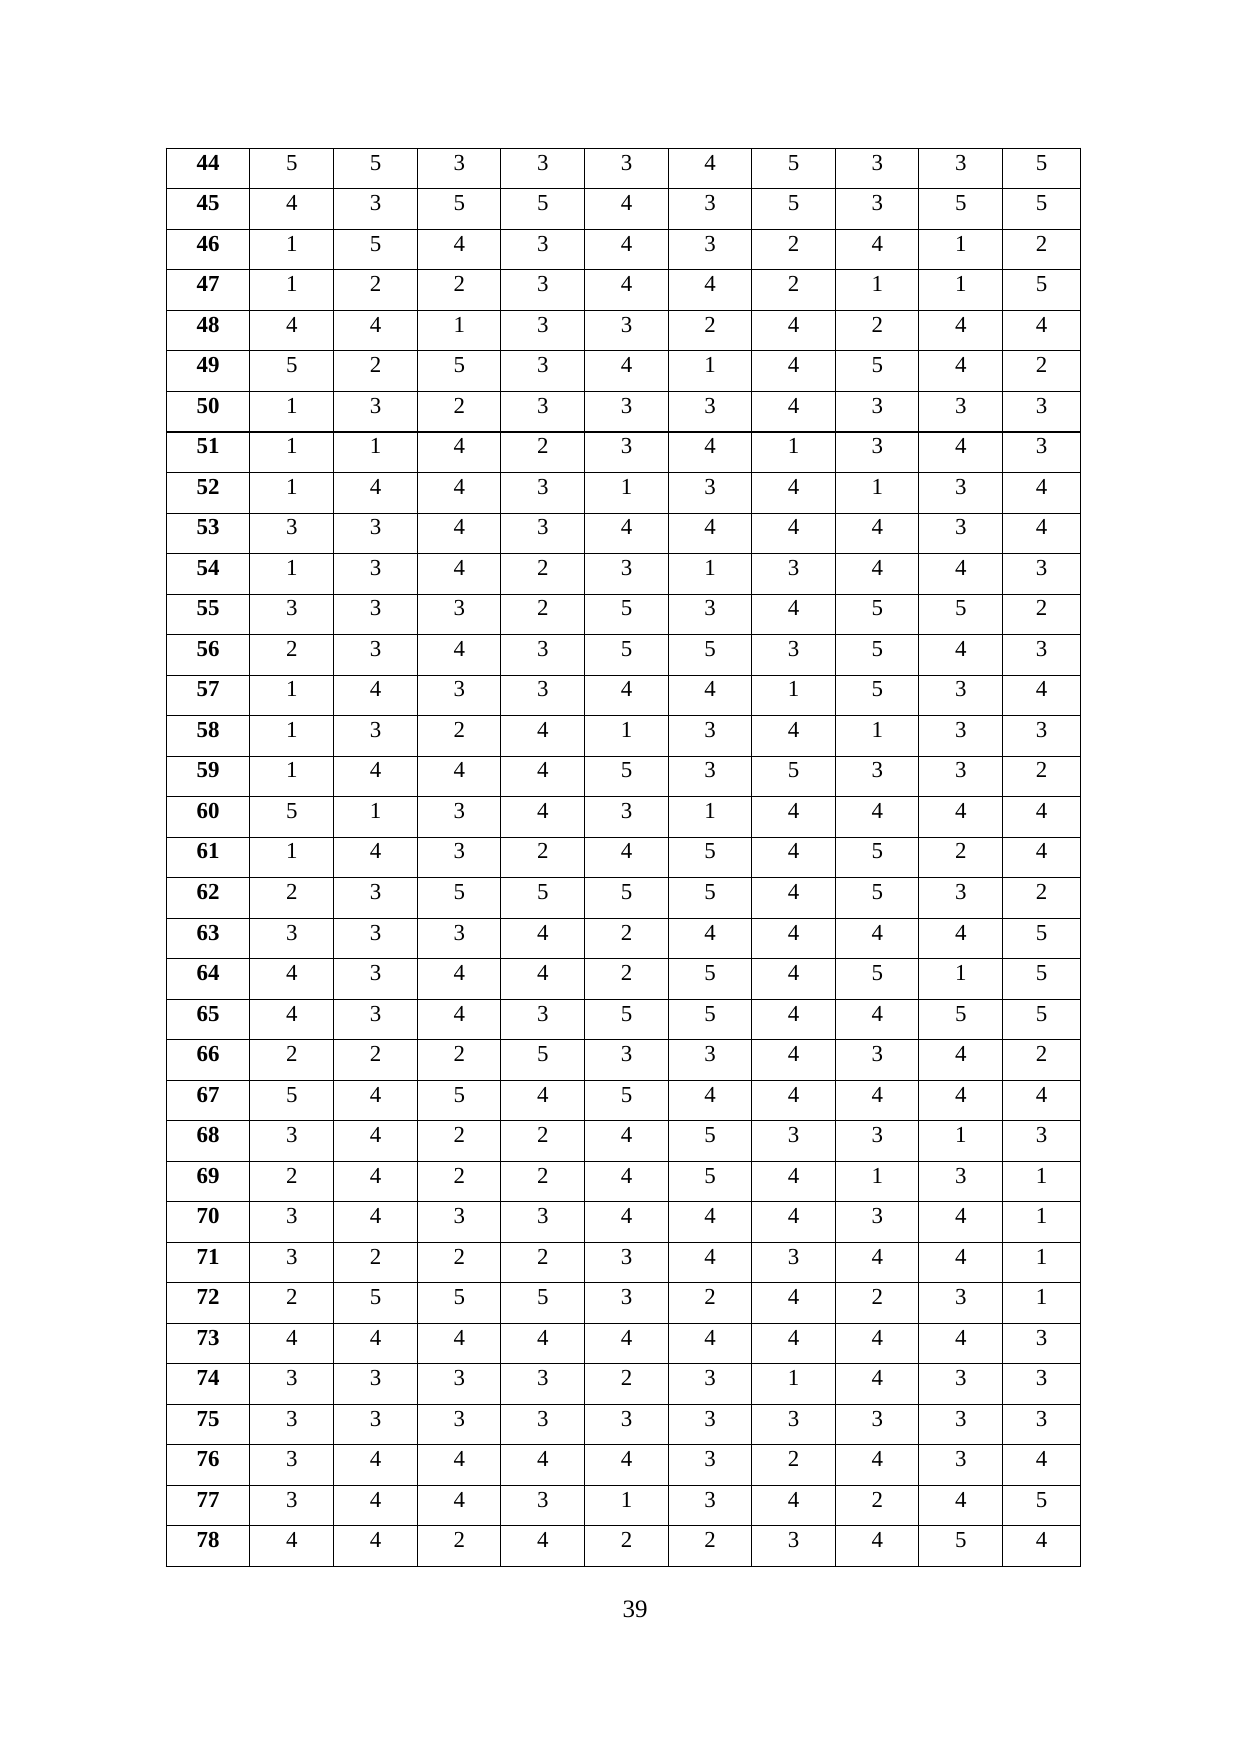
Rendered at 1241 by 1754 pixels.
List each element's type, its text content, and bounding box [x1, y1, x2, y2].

table_cell 4 [919, 311, 1002, 350]
table_cell 70 [167, 1202, 249, 1242]
table_cell 1 [418, 311, 500, 350]
table_cell 5 [669, 959, 751, 999]
table_cell 3 [919, 473, 1002, 512]
table_cell 1 [1003, 1243, 1080, 1282]
table_cell 5 [334, 149, 417, 188]
table_cell 3 [669, 473, 751, 512]
table_cell 5 [585, 1000, 668, 1039]
table_cell 3 [250, 1243, 333, 1282]
table_cell 4 [752, 351, 835, 391]
table_cell 2 [752, 1445, 835, 1485]
table_cell 5 [669, 838, 751, 877]
table_cell 1 [250, 473, 333, 512]
table_cell 3 [501, 392, 584, 431]
table_cell 1 [250, 230, 333, 269]
table_cell 4 [752, 1283, 835, 1323]
table_cell 3 [418, 919, 500, 958]
table_cell 3 [334, 392, 417, 431]
table_cell 1 [250, 757, 333, 796]
table_cell 4 [418, 959, 500, 999]
table_cell 2 [418, 1526, 500, 1566]
table_cell 3 [1003, 554, 1080, 593]
table_cell 4 [1003, 676, 1080, 715]
table_cell 5 [669, 635, 751, 674]
table_cell 4 [836, 230, 918, 269]
table_cell 4 [669, 270, 751, 310]
table_cell 4 [418, 554, 500, 593]
table_cell 4 [919, 1081, 1002, 1120]
table_cell 3 [1003, 433, 1080, 472]
table_cell 47 [167, 270, 249, 310]
table_cell 1 [250, 392, 333, 431]
table_cell 5 [501, 1283, 584, 1323]
table_cell 4 [752, 1486, 835, 1525]
table_cell 4 [752, 514, 835, 553]
table_cell 2 [250, 1283, 333, 1323]
table_cell 1 [836, 270, 918, 310]
table_cell 3 [836, 149, 918, 188]
table_cell 3 [919, 676, 1002, 715]
table_cell 4 [1003, 514, 1080, 553]
table_cell 2 [250, 635, 333, 674]
table_cell 2 [669, 1526, 751, 1566]
table_cell 4 [919, 1486, 1002, 1525]
table_cell 3 [669, 1364, 751, 1404]
table_cell 4 [669, 676, 751, 715]
table_cell 4 [501, 1324, 584, 1363]
table_cell 45 [167, 189, 249, 229]
table_cell 4 [1003, 838, 1080, 877]
table_cell 3 [919, 149, 1002, 188]
table_cell 4 [919, 919, 1002, 958]
table_cell 4 [752, 1081, 835, 1120]
table_cell 4 [836, 1324, 918, 1363]
table_cell 4 [752, 311, 835, 350]
table_cell 1 [669, 554, 751, 593]
table_cell 4 [752, 1040, 835, 1080]
table_cell 3 [418, 797, 500, 837]
table_cell 4 [334, 311, 417, 350]
table_cell 2 [1003, 1040, 1080, 1080]
table_cell 3 [752, 554, 835, 593]
table_cell 2 [418, 1040, 500, 1080]
table_cell 5 [501, 189, 584, 229]
table_cell 4 [752, 1202, 835, 1242]
table_cell 4 [919, 1040, 1002, 1080]
table_cell 4 [752, 1162, 835, 1201]
table_cell 53 [167, 514, 249, 553]
table_cell 3 [501, 473, 584, 512]
table_cell 5 [919, 189, 1002, 229]
table_cell 4 [1003, 1445, 1080, 1485]
table_cell 3 [334, 1000, 417, 1039]
table_cell 2 [752, 270, 835, 310]
table_cell 1 [250, 270, 333, 310]
table_cell 4 [752, 392, 835, 431]
table_cell 2 [501, 433, 584, 472]
table_cell 2 [836, 1283, 918, 1323]
table_cell 4 [919, 1202, 1002, 1242]
table_cell 3 [501, 149, 584, 188]
table_cell 5 [418, 351, 500, 391]
table_cell 77 [167, 1486, 249, 1525]
table_cell 4 [250, 1526, 333, 1566]
table_cell 5 [836, 959, 918, 999]
table_cell 2 [501, 1162, 584, 1201]
table_cell 4 [418, 230, 500, 269]
table_cell 4 [1003, 1081, 1080, 1120]
table_cell 3 [1003, 392, 1080, 431]
table_cell 76 [167, 1445, 249, 1485]
table_cell 5 [1003, 270, 1080, 310]
table_cell 4 [669, 1324, 751, 1363]
table_cell 5 [1003, 959, 1080, 999]
table_cell 3 [836, 1405, 918, 1444]
table_cell 5 [1003, 1486, 1080, 1525]
table_cell 3 [334, 189, 417, 229]
table_cell 64 [167, 959, 249, 999]
table_cell 4 [752, 1324, 835, 1363]
table_cell 1 [250, 676, 333, 715]
table_cell 2 [418, 1162, 500, 1201]
table_cell 2 [334, 1040, 417, 1080]
table_cell 3 [919, 1283, 1002, 1323]
table_cell 4 [585, 676, 668, 715]
table_cell 3 [669, 1445, 751, 1485]
table_cell 3 [501, 311, 584, 350]
table_cell 3 [418, 149, 500, 188]
table_cell 63 [167, 919, 249, 958]
table_cell 4 [919, 433, 1002, 472]
table_cell 56 [167, 635, 249, 674]
table_cell 5 [669, 878, 751, 918]
table_cell 5 [418, 1081, 500, 1120]
table_cell 5 [585, 1081, 668, 1120]
table_cell 72 [167, 1283, 249, 1323]
table_cell 1 [836, 1162, 918, 1201]
table_cell 4 [585, 270, 668, 310]
table_cell 4 [919, 635, 1002, 674]
table_cell 5 [836, 838, 918, 877]
table_cell 5 [501, 878, 584, 918]
table_cell 3 [334, 635, 417, 674]
table_cell 3 [836, 1202, 918, 1242]
table_cell 4 [836, 1000, 918, 1039]
table_cell 3 [418, 595, 500, 634]
table_cell 3 [919, 1364, 1002, 1404]
table_cell 1 [919, 270, 1002, 310]
table_cell 5 [836, 595, 918, 634]
table_cell 4 [418, 1324, 500, 1363]
table_cell 3 [669, 1405, 751, 1444]
table_cell 4 [501, 1081, 584, 1120]
table_cell 5 [585, 595, 668, 634]
table_cell 3 [919, 392, 1002, 431]
table_cell 1 [250, 716, 333, 756]
table_cell 4 [836, 1445, 918, 1485]
table_cell 71 [167, 1243, 249, 1282]
table_cell 5 [418, 1283, 500, 1323]
table_cell 5 [1003, 1000, 1080, 1039]
table_cell 55 [167, 595, 249, 634]
table_cell 4 [250, 1000, 333, 1039]
table_cell 1 [752, 433, 835, 472]
table_cell 3 [585, 392, 668, 431]
table_cell 3 [334, 878, 417, 918]
table_cell 2 [501, 595, 584, 634]
table_cell 4 [418, 514, 500, 553]
table_cell 78 [167, 1526, 249, 1566]
table_cell 5 [669, 1000, 751, 1039]
table_cell 3 [585, 797, 668, 837]
table_cell 3 [752, 1405, 835, 1444]
table_cell 4 [334, 1121, 417, 1161]
table_cell 4 [501, 919, 584, 958]
table_cell 1 [585, 1486, 668, 1525]
table_cell 3 [250, 595, 333, 634]
table_cell 2 [334, 270, 417, 310]
table_cell 4 [418, 473, 500, 512]
table_cell 3 [501, 1405, 584, 1444]
table_cell 4 [585, 1324, 668, 1363]
table_cell 3 [418, 1364, 500, 1404]
table_cell 1 [669, 797, 751, 837]
table_cell 3 [1003, 1405, 1080, 1444]
table_cell 3 [669, 1486, 751, 1525]
table_cell 5 [585, 878, 668, 918]
table_cell 3 [919, 716, 1002, 756]
table_cell 4 [418, 1000, 500, 1039]
table_cell 73 [167, 1324, 249, 1363]
table_cell 3 [501, 635, 584, 674]
table_cell 57 [167, 676, 249, 715]
table_cell 1 [585, 473, 668, 512]
table_cell 5 [1003, 189, 1080, 229]
table_cell 5 [1003, 149, 1080, 188]
table_cell 3 [585, 433, 668, 472]
table_cell 3 [501, 676, 584, 715]
table_cell 5 [752, 189, 835, 229]
table_cell 3 [1003, 716, 1080, 756]
table_cell 3 [334, 919, 417, 958]
table_cell 46 [167, 230, 249, 269]
table_cell 3 [919, 1405, 1002, 1444]
table_cell 3 [334, 1364, 417, 1404]
table_cell 4 [334, 1162, 417, 1201]
table_cell 59 [167, 757, 249, 796]
table_cell 4 [669, 1243, 751, 1282]
table_cell 3 [501, 1364, 584, 1404]
table_cell 3 [250, 919, 333, 958]
table_cell 3 [334, 514, 417, 553]
table_cell 5 [250, 149, 333, 188]
table_cell 74 [167, 1364, 249, 1404]
table_cell 1 [1003, 1283, 1080, 1323]
table_cell 2 [836, 1486, 918, 1525]
table_cell 3 [501, 514, 584, 553]
table_cell 4 [752, 838, 835, 877]
table_cell 4 [836, 554, 918, 593]
table_cell 5 [1003, 919, 1080, 958]
table_cell 2 [1003, 757, 1080, 796]
table_cell 4 [334, 1324, 417, 1363]
table_cell 1 [752, 676, 835, 715]
table_cell 1 [250, 554, 333, 593]
table_cell 4 [585, 514, 668, 553]
table_cell 5 [836, 878, 918, 918]
table_cell 5 [836, 635, 918, 674]
table_cell 2 [250, 1162, 333, 1201]
table_cell 1 [250, 838, 333, 877]
table_cell 52 [167, 473, 249, 512]
table_cell 2 [418, 270, 500, 310]
table_cell 3 [418, 1202, 500, 1242]
table_cell 5 [836, 351, 918, 391]
table_cell 5 [418, 878, 500, 918]
table_cell 3 [836, 1121, 918, 1161]
table_cell 2 [501, 1243, 584, 1282]
table_cell 3 [418, 838, 500, 877]
table_cell 4 [752, 595, 835, 634]
table_cell 4 [501, 1445, 584, 1485]
table_cell 4 [585, 351, 668, 391]
table_cell 1 [752, 1364, 835, 1404]
table_cell 2 [585, 919, 668, 958]
table_cell 1 [334, 433, 417, 472]
table_cell 51 [167, 433, 249, 472]
table_cell 60 [167, 797, 249, 837]
table_cell 4 [334, 838, 417, 877]
table_cell 1 [250, 433, 333, 472]
table_cell 4 [585, 1445, 668, 1485]
table_cell 2 [836, 311, 918, 350]
table_cell 3 [669, 716, 751, 756]
table_cell 2 [919, 838, 1002, 877]
table_cell 3 [1003, 635, 1080, 674]
table_cell 4 [334, 676, 417, 715]
table_cell 1 [919, 1121, 1002, 1161]
table_cell 5 [418, 189, 500, 229]
table_cell 3 [1003, 1121, 1080, 1161]
table_cell 4 [418, 1486, 500, 1525]
table_cell 3 [836, 392, 918, 431]
table_cell 62 [167, 878, 249, 918]
table_cell 4 [585, 189, 668, 229]
table_cell 2 [752, 230, 835, 269]
table_cell 4 [501, 757, 584, 796]
table_cell 3 [919, 514, 1002, 553]
table_cell 5 [250, 797, 333, 837]
table_cell 4 [836, 1081, 918, 1120]
table_cell 5 [501, 1040, 584, 1080]
table_cell 4 [669, 1081, 751, 1120]
table_cell 5 [919, 1000, 1002, 1039]
table_cell 54 [167, 554, 249, 593]
table_cell 2 [501, 554, 584, 593]
table_cell 4 [752, 797, 835, 837]
table_cell 4 [1003, 311, 1080, 350]
table_cell 4 [752, 878, 835, 918]
table_cell 3 [585, 1040, 668, 1080]
table_cell 4 [669, 433, 751, 472]
table_cell 4 [919, 554, 1002, 593]
table_cell 4 [1003, 473, 1080, 512]
table_cell 4 [501, 716, 584, 756]
table_cell 4 [334, 1526, 417, 1566]
table_cell 3 [250, 514, 333, 553]
table_cell 3 [669, 757, 751, 796]
table_cell 3 [585, 554, 668, 593]
table_cell 3 [501, 1486, 584, 1525]
table_cell 2 [501, 838, 584, 877]
table_cell 3 [1003, 1364, 1080, 1404]
table_cell 5 [585, 635, 668, 674]
table_cell 1 [334, 797, 417, 837]
table_cell 2 [669, 1283, 751, 1323]
table_cell 1 [836, 473, 918, 512]
table_cell 3 [334, 1405, 417, 1444]
table_cell 3 [334, 554, 417, 593]
table_cell 3 [836, 189, 918, 229]
table_cell 3 [250, 1405, 333, 1444]
table_cell 4 [669, 149, 751, 188]
table_cell 3 [919, 757, 1002, 796]
table_cell 5 [250, 351, 333, 391]
table_cell 4 [501, 1526, 584, 1566]
table_cell 2 [1003, 878, 1080, 918]
table_cell 5 [334, 1283, 417, 1323]
table_cell 3 [250, 1364, 333, 1404]
table_cell 3 [752, 635, 835, 674]
table_cell 5 [836, 676, 918, 715]
table_cell 3 [919, 878, 1002, 918]
table_cell 69 [167, 1162, 249, 1201]
table_cell 4 [250, 311, 333, 350]
table_cell 3 [919, 1445, 1002, 1485]
table_cell 3 [752, 1121, 835, 1161]
table_cell 3 [752, 1526, 835, 1566]
table_cell 3 [836, 433, 918, 472]
table_cell 4 [669, 1202, 751, 1242]
table_cell 3 [836, 757, 918, 796]
table_cell 4 [836, 919, 918, 958]
table_cell 3 [836, 1040, 918, 1080]
table_cell 2 [418, 716, 500, 756]
table_cell 3 [334, 595, 417, 634]
table_cell 3 [585, 149, 668, 188]
table_cell 4 [334, 1445, 417, 1485]
table_cell 4 [919, 797, 1002, 837]
table_cell 3 [250, 1486, 333, 1525]
table_cell 3 [501, 230, 584, 269]
table_cell 5 [752, 757, 835, 796]
table_cell 4 [334, 1202, 417, 1242]
table_cell 4 [334, 757, 417, 796]
table_cell 67 [167, 1081, 249, 1120]
table_cell 4 [334, 473, 417, 512]
table_cell 4 [250, 189, 333, 229]
table_cell 4 [1003, 1526, 1080, 1566]
table_cell 3 [250, 1202, 333, 1242]
table_cell 4 [585, 838, 668, 877]
table_cell 3 [752, 1243, 835, 1282]
table_cell 5 [752, 149, 835, 188]
table_cell 4 [418, 433, 500, 472]
table_cell 2 [501, 1121, 584, 1161]
table_cell 5 [585, 757, 668, 796]
table_cell 5 [250, 1081, 333, 1120]
table_cell 2 [1003, 595, 1080, 634]
table_cell 2 [334, 351, 417, 391]
table_cell 3 [334, 716, 417, 756]
table_cell 50 [167, 392, 249, 431]
table_cell 3 [919, 1162, 1002, 1201]
table_cell 4 [669, 919, 751, 958]
table_cell 4 [501, 797, 584, 837]
table_cell 65 [167, 1000, 249, 1039]
table_cell 3 [585, 311, 668, 350]
table_cell 3 [669, 1040, 751, 1080]
table_cell 4 [418, 1445, 500, 1485]
table_cell 4 [836, 797, 918, 837]
table_cell 2 [418, 1121, 500, 1161]
table_cell 3 [501, 1000, 584, 1039]
table_cell 2 [1003, 351, 1080, 391]
table_cell 68 [167, 1121, 249, 1161]
table_cell 1 [836, 716, 918, 756]
table_cell 3 [334, 959, 417, 999]
table_cell 4 [919, 351, 1002, 391]
table_cell 2 [418, 392, 500, 431]
table_cell 3 [250, 1445, 333, 1485]
table_cell 4 [919, 1243, 1002, 1282]
table_cell 4 [1003, 797, 1080, 837]
table_cell 5 [669, 1121, 751, 1161]
table_cell 4 [418, 635, 500, 674]
table_cell 4 [752, 1000, 835, 1039]
table_cell 1 [585, 716, 668, 756]
table_cell 3 [501, 270, 584, 310]
table_cell 4 [250, 959, 333, 999]
table_cell 4 [669, 514, 751, 553]
table_cell 4 [501, 959, 584, 999]
table_cell 61 [167, 838, 249, 877]
table_cell 2 [585, 1526, 668, 1566]
table_cell 3 [669, 189, 751, 229]
table_cell 75 [167, 1405, 249, 1444]
table_cell 3 [501, 1202, 584, 1242]
table_cell 2 [418, 1243, 500, 1282]
table_cell 2 [1003, 230, 1080, 269]
table_cell 3 [669, 230, 751, 269]
table_cell 44 [167, 149, 249, 188]
table_cell 2 [250, 1040, 333, 1080]
table_cell 4 [418, 757, 500, 796]
table_cell 4 [752, 716, 835, 756]
table_cell 5 [919, 1526, 1002, 1566]
table_cell 3 [1003, 1324, 1080, 1363]
table_cell 4 [585, 1121, 668, 1161]
table_cell 4 [250, 1324, 333, 1363]
table_cell 48 [167, 311, 249, 350]
table_cell 4 [752, 919, 835, 958]
table_cell 3 [585, 1243, 668, 1282]
table_cell 2 [250, 878, 333, 918]
table_cell 3 [585, 1405, 668, 1444]
table_cell 3 [585, 1283, 668, 1323]
table_cell 4 [836, 1243, 918, 1282]
table_cell 3 [418, 676, 500, 715]
table_cell 3 [669, 392, 751, 431]
table_cell 4 [585, 1202, 668, 1242]
table_cell 3 [418, 1405, 500, 1444]
table_cell 4 [334, 1486, 417, 1525]
table_cell 4 [752, 473, 835, 512]
table_cell 1 [919, 959, 1002, 999]
table_cell 2 [585, 1364, 668, 1404]
table_cell 66 [167, 1040, 249, 1080]
table_cell 1 [1003, 1162, 1080, 1201]
table_cell 3 [501, 351, 584, 391]
table_cell 4 [836, 514, 918, 553]
table_cell 4 [585, 1162, 668, 1201]
table_cell 5 [334, 230, 417, 269]
table_cell 2 [334, 1243, 417, 1282]
table_cell 2 [669, 311, 751, 350]
table_cell 4 [334, 1081, 417, 1120]
table_cell 1 [919, 230, 1002, 269]
table_cell 58 [167, 716, 249, 756]
table_cell 4 [836, 1526, 918, 1566]
table_cell 4 [836, 1364, 918, 1404]
table_cell 5 [669, 1162, 751, 1201]
table_cell 1 [1003, 1202, 1080, 1242]
table_cell 3 [250, 1121, 333, 1161]
table_cell 49 [167, 351, 249, 391]
table_cell 1 [669, 351, 751, 391]
table_cell 5 [919, 595, 1002, 634]
table_cell 4 [919, 1324, 1002, 1363]
table_cell 4 [752, 959, 835, 999]
table_cell 4 [585, 230, 668, 269]
table_cell 3 [669, 595, 751, 634]
table_cell 2 [585, 959, 668, 999]
